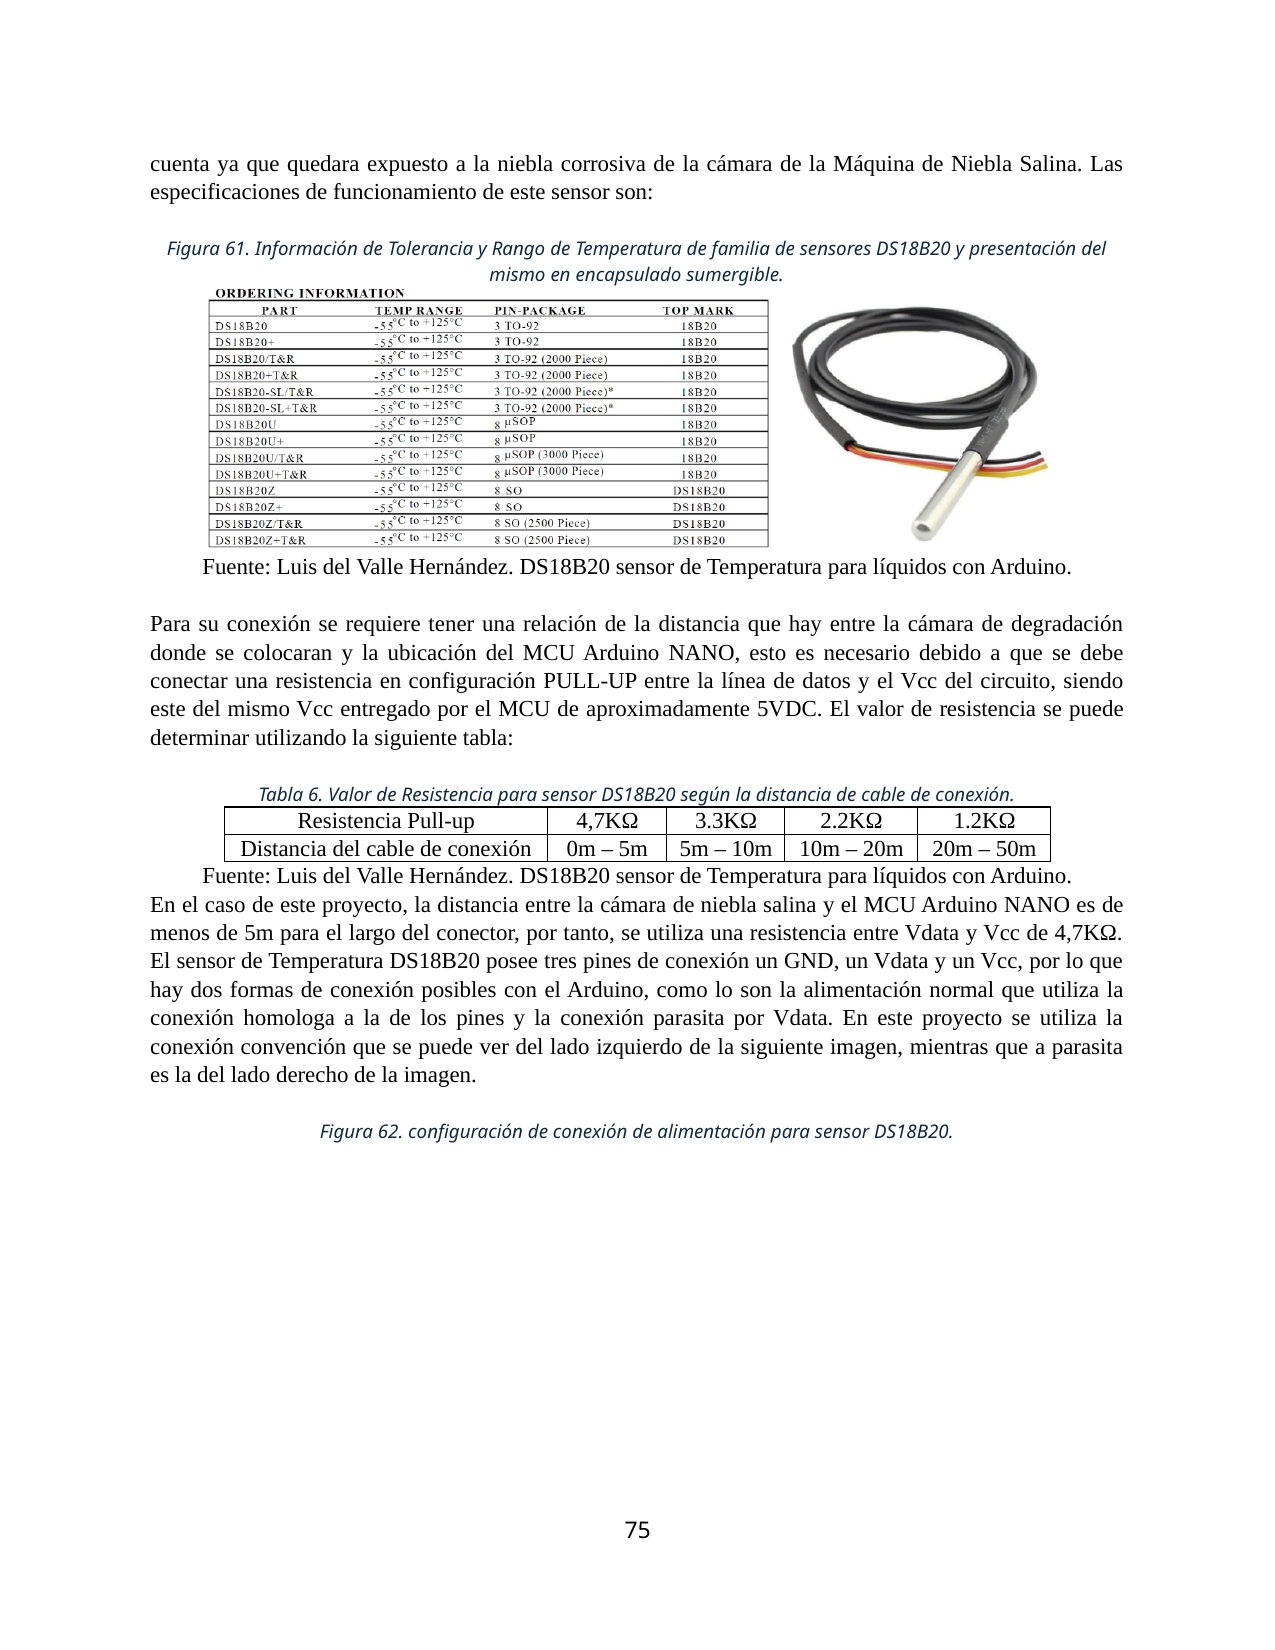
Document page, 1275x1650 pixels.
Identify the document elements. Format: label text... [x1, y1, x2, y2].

table_cell 10m – 20m [785, 835, 917, 861]
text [150, 150, 1125, 205]
text Fuente: Luis del Valle Hernández. DS18B20 sensor de Temperatura para líquidos con Arduino. [150, 862, 1125, 888]
text Figura 62. configuración de conexión de alimentación para sensor DS18B20. [150, 1118, 1125, 1144]
text En el caso de este proyecto, la distancia entre la cámara de niebla salina y el MCU Arduino NANO es de menos de 5m para el largo del conector, por tanto, se utiliza una resistencia entre Vdata y Vcc de 4,7KΩ. El sensor de Temperatura DS18B20 posee tres pines de conexión un GND, un Vdata y un Vcc, por lo que hay dos formas de conexión posibles con el Arduino, como lo son la alimentación normal que utiliza la conexión homologa a la de los pines y la conexión parasita por Vdata. En este proyecto se utiliza la conexión convención que se puede ver del lado izquierdo de la siguiente imagen, mientras que a parasita es la del lado derecho de la imagen. [150, 891, 1125, 1088]
table_header 2.2KΩ [785, 808, 917, 834]
table_cell 5m – 10m [667, 835, 784, 861]
table_header Resistencia Pull-up [225, 808, 547, 834]
text Figura 61. Información de Tolerancia y Rango de Temperatura de familia de sensores DS18B20 y presentación del mismo en encapsulado sumergible. [150, 235, 1125, 286]
text Para su conexión se requiere tener una relación de la distancia que hay entre la cámara de degradación donde se colocaran y la ubicación del MCU Arduino NANO, esto es necesario debido a que se debe conectar una resistencia en configuración PULL-UP entre la línea de datos y el Vcc del circuito, siendo este del mismo Vcc entregado por el MCU de aproximadamente 5VDC. El valor de resistencia se puede determinar utilizando la siguiente tabla: [150, 610, 1125, 750]
table_cell Distancia del cable de conexión [225, 835, 547, 861]
table_header 1.2KΩ [918, 808, 1050, 834]
text Tabla 6. Valor de Resistencia para sensor DS18B20 según la distancia de cable de conexión. [150, 781, 1125, 806]
table_cell 0m – 5m [548, 835, 666, 861]
table_header 3.3KΩ [667, 808, 784, 834]
text Fuente: Luis del Valle Hernández. DS18B20 sensor de Temperatura para líquidos con Arduino. [150, 553, 1125, 580]
table_cell 20m – 50m [918, 835, 1050, 861]
picture [205, 286, 1070, 551]
table_header 4,7KΩ [548, 808, 666, 834]
